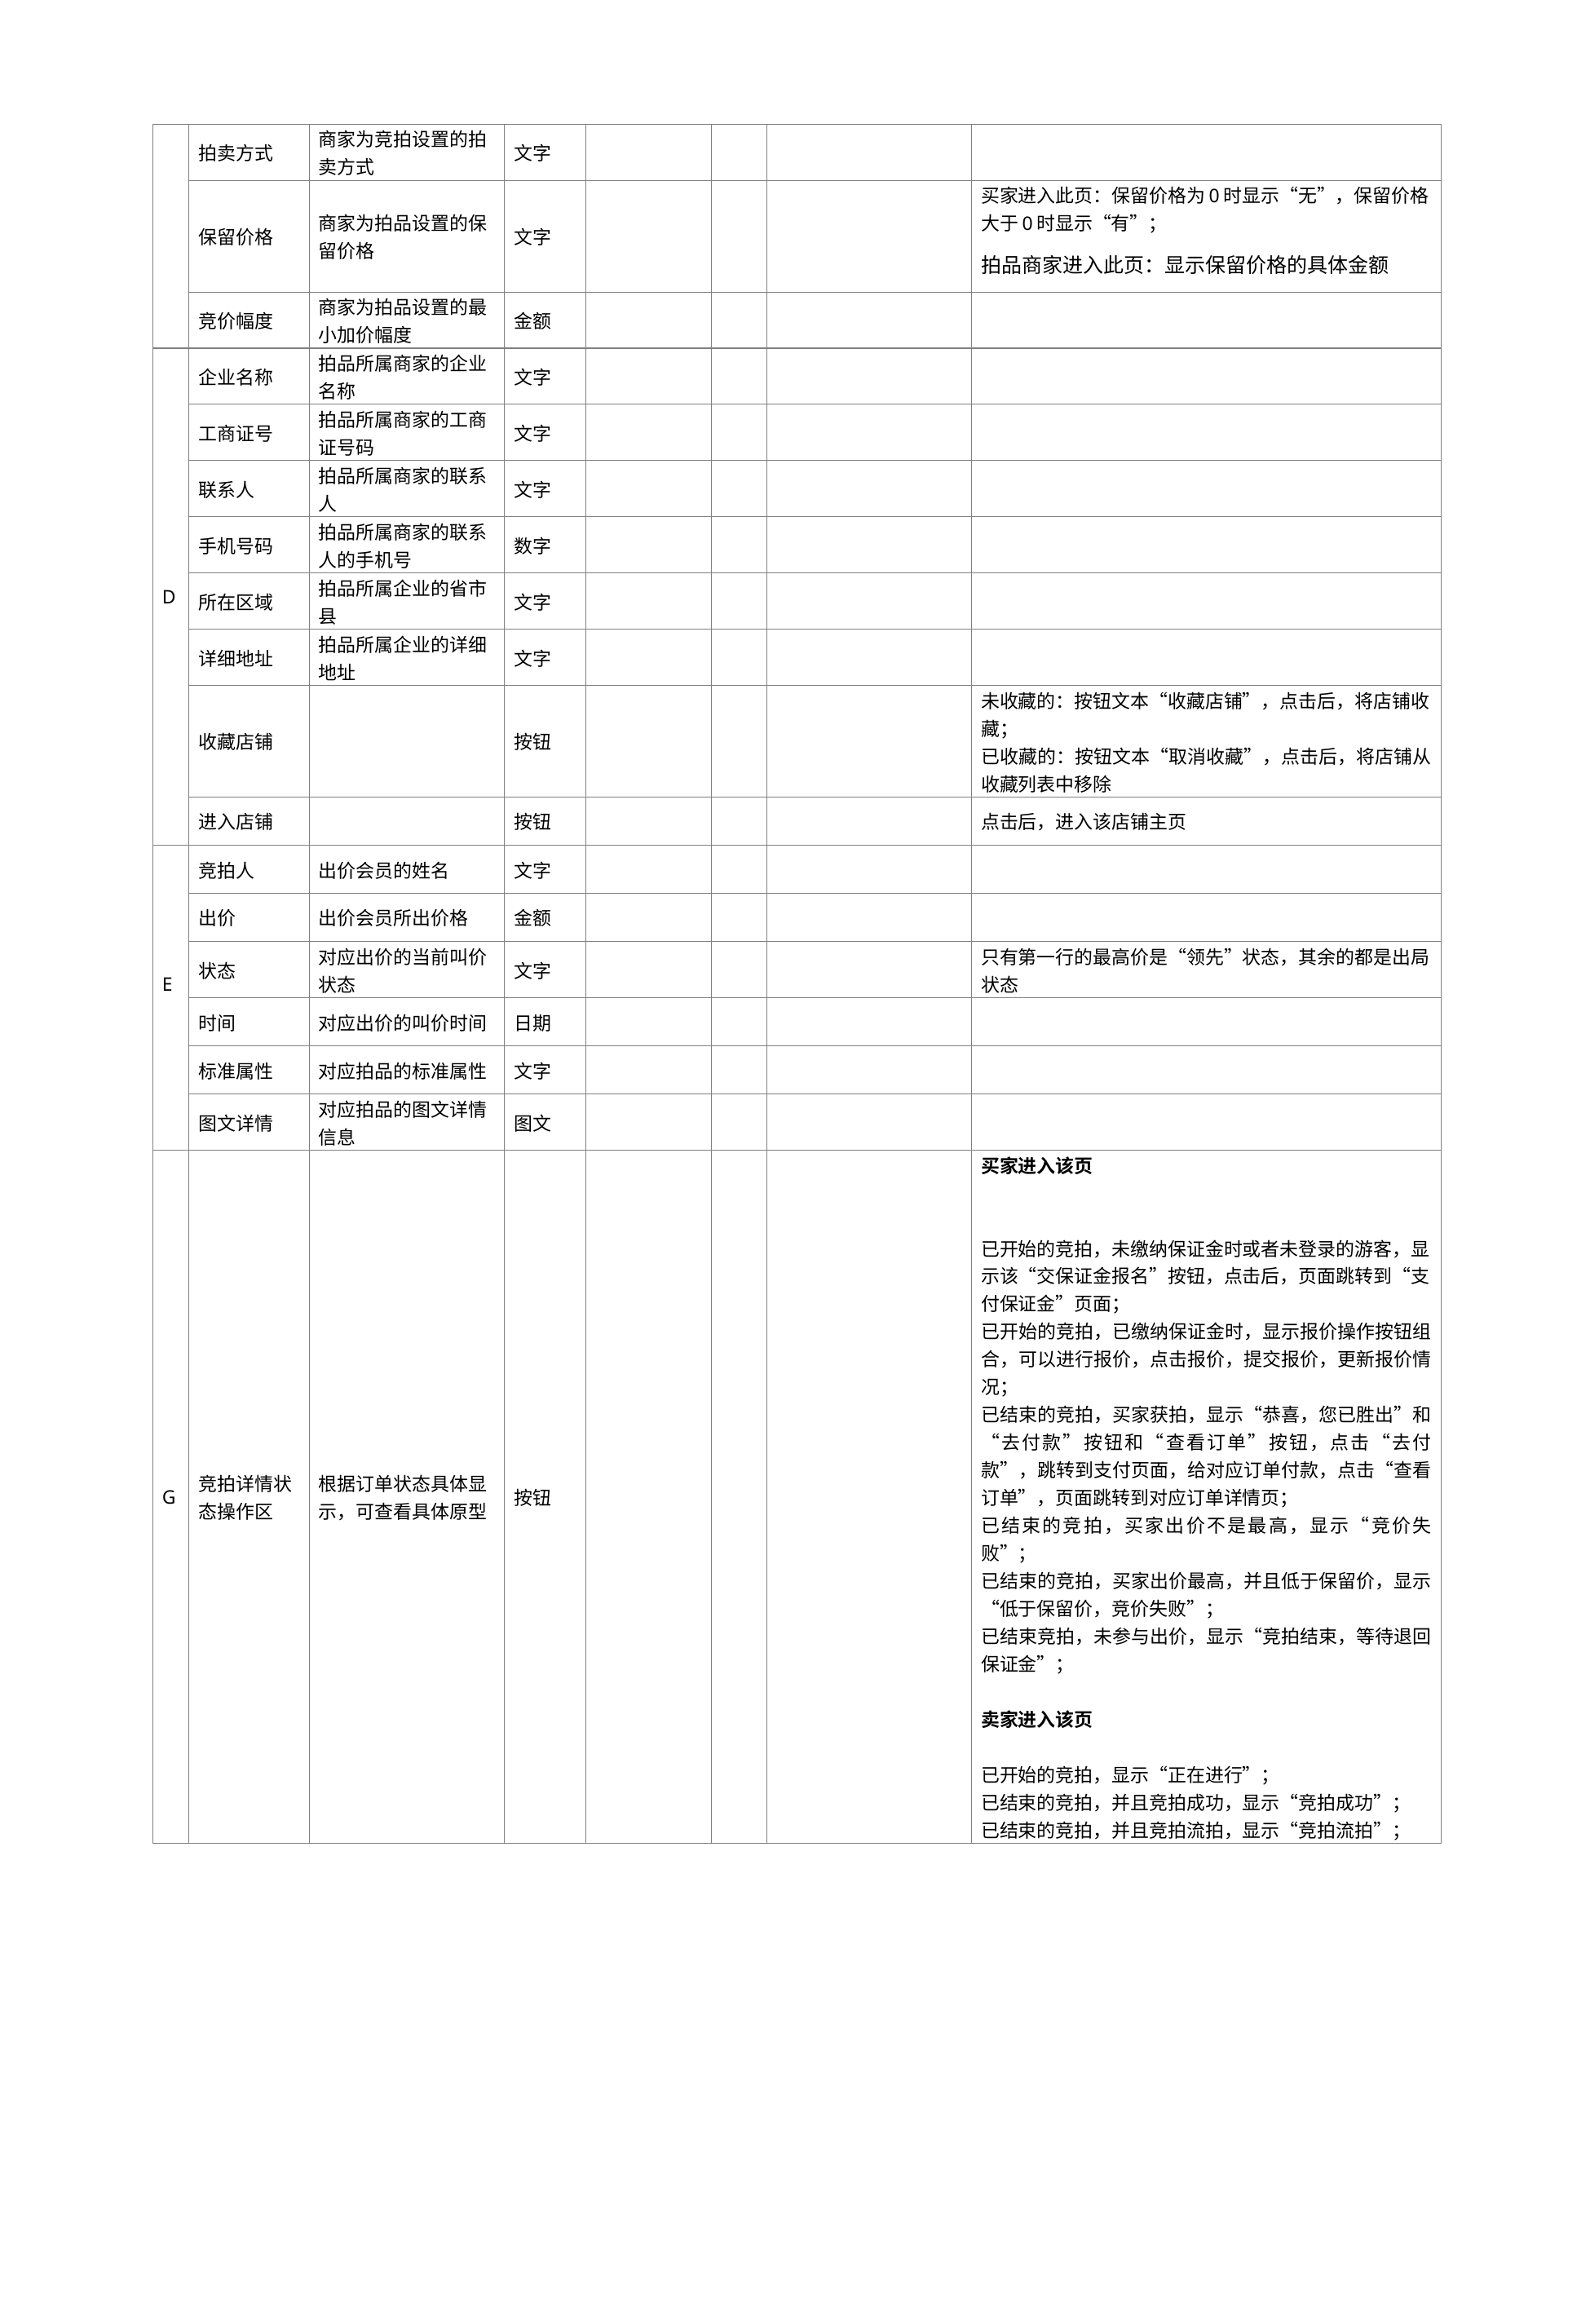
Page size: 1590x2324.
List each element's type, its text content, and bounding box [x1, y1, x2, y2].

table_cell [767, 125, 971, 180]
table_cell [586, 630, 711, 685]
table_cell [767, 404, 971, 460]
table_cell 只有第一行的最高价是“领先”状态，其余的都是出局状态 [972, 942, 1441, 997]
table_cell 图文详情 [189, 1094, 309, 1150]
table_cell [767, 1046, 971, 1094]
table_cell 文字 [505, 573, 585, 629]
table_cell 拍品所属商家的联系人的手机号 [310, 517, 504, 572]
table_cell [586, 404, 711, 460]
table_cell [712, 1151, 766, 1843]
table_cell [586, 125, 711, 180]
table_cell 拍品所属企业的省市县 [310, 573, 504, 629]
table_cell [586, 517, 711, 572]
table_cell [712, 846, 766, 893]
table_cell 文字 [505, 630, 585, 685]
table_cell [712, 942, 766, 997]
table_cell 未收藏的：按钮文本“收藏店铺”，点击后，将店铺收藏； 已收藏的：按钮文本“取消收藏”，点击后，将店铺从收藏列表中移除 [972, 686, 1441, 797]
table_cell 文字 [505, 461, 585, 516]
table_cell [972, 517, 1441, 572]
table_cell 文字 [505, 404, 585, 460]
table_cell [972, 461, 1441, 516]
table_cell 出价会员的姓名 [310, 846, 504, 893]
table_cell [586, 998, 711, 1045]
table_cell [712, 293, 766, 347]
table_cell 对应出价的当前叫价状态 [310, 942, 504, 997]
table_cell [767, 686, 971, 797]
table_cell 金额 [505, 293, 585, 347]
table_cell [586, 1094, 711, 1150]
table_cell 竞价幅度 [189, 293, 309, 347]
table_cell [767, 797, 971, 845]
table_cell 数字 [505, 517, 585, 572]
table_cell 拍品所属商家的企业名称 [310, 349, 504, 404]
table_cell 收藏店铺 [189, 686, 309, 797]
table_cell 所在区域 [189, 573, 309, 629]
table_cell [586, 894, 711, 941]
table_cell [586, 1151, 711, 1843]
table_cell [586, 1046, 711, 1094]
table_cell 拍品所属商家的工商证号码 [310, 404, 504, 460]
table_cell 状态 [189, 942, 309, 997]
table_cell [972, 1094, 1441, 1150]
table_cell [767, 1094, 971, 1150]
table_cell 联系人 [189, 461, 309, 516]
table_cell [972, 1046, 1441, 1094]
table_cell 根据订单状态具体显示，可查看具体原型 [310, 1151, 504, 1843]
table_cell [767, 573, 971, 629]
table_cell 文字 [505, 349, 585, 404]
table_cell [310, 797, 504, 845]
table_cell [712, 181, 766, 291]
table_cell [767, 293, 971, 347]
table_cell 时间 [189, 998, 309, 1045]
table_cell [767, 349, 971, 404]
table_cell [712, 894, 766, 941]
table_cell [712, 1094, 766, 1150]
table_cell 文字 [505, 846, 585, 893]
table_cell [767, 181, 971, 291]
table_cell 拍卖方式 [189, 125, 309, 180]
table_cell 保留价格 [189, 181, 309, 291]
table_cell 按钮 [505, 797, 585, 845]
table_cell 按钮 [505, 1151, 585, 1843]
table_cell D [153, 349, 188, 845]
table_cell [767, 630, 971, 685]
table_cell [972, 630, 1441, 685]
table_cell [767, 461, 971, 516]
table_cell 图文 [505, 1094, 585, 1150]
table_cell [972, 894, 1441, 941]
table_cell 拍品所属商家的联系人 [310, 461, 504, 516]
table_cell E [153, 846, 188, 1150]
table_cell [586, 846, 711, 893]
table_cell [972, 998, 1441, 1045]
table_cell [972, 349, 1441, 404]
table_cell [586, 686, 711, 797]
table_cell [712, 998, 766, 1045]
table_cell 出价 [189, 894, 309, 941]
table_cell 日期 [505, 998, 585, 1045]
table_cell [767, 894, 971, 941]
table_cell [586, 461, 711, 516]
table_cell [586, 349, 711, 404]
table_cell 标准属性 [189, 1046, 309, 1094]
table_cell 拍品所属企业的详细地址 [310, 630, 504, 685]
table_cell 详细地址 [189, 630, 309, 685]
table_cell 竞拍人 [189, 846, 309, 893]
table_cell 文字 [505, 181, 585, 291]
table_cell [586, 797, 711, 845]
table_cell [586, 181, 711, 291]
table_cell [586, 942, 711, 997]
table_cell 企业名称 [189, 349, 309, 404]
table_cell [712, 1046, 766, 1094]
table_cell [310, 686, 504, 797]
table_cell 商家为拍品设置的最小加价幅度 [310, 293, 504, 347]
table_cell 商家为竞拍设置的拍卖方式 [310, 125, 504, 180]
table_cell [712, 573, 766, 629]
table_cell [586, 573, 711, 629]
table_cell 对应出价的叫价时间 [310, 998, 504, 1045]
table_cell [767, 846, 971, 893]
table_cell [712, 797, 766, 845]
table_cell G [153, 1151, 188, 1843]
table_cell [712, 686, 766, 797]
table_cell [767, 1151, 971, 1843]
table_cell [767, 998, 971, 1045]
table_cell [586, 293, 711, 347]
table_cell [712, 517, 766, 572]
table_cell [712, 461, 766, 516]
table_cell 竞拍详情状态操作区 [189, 1151, 309, 1843]
table_cell 金额 [505, 894, 585, 941]
table_cell 对应拍品的图文详情信息 [310, 1094, 504, 1150]
table_cell [972, 293, 1441, 347]
table_cell 工商证号 [189, 404, 309, 460]
table_cell 买家进入该页 已开始的竞拍，未缴纳保证金时或者未登录的游客，显示该“交保证金报名”按钮，点击后，页面跳转到“支付保证金”页面； 已开始的竞拍，已缴纳保证金时，显示报价操作按钮组合，可以进行报价，点击报价，提交报价，更新报价情况； 已结束的竞拍，买家获拍，显示“恭喜，您已胜出”和“去付款”按钮和“查看订单”按钮，点击“去付款”，跳转到支付页面，给对应订单付款，点击“查看订单”，页面跳转到对应订单详情页； 已结束的竞拍，买家出价不是最高，显示“竞价失败”； 已结束的竞拍，买家出价最高，并且低于保留价，显示“低于保留价，竞价失败”； 已结束竞拍，未参与出价，显示“竞拍结束，等待退回保证金”； 卖家进入该页 已开始的竞拍，显示“正在进行”； 已结束的竞拍，并且竞拍成功，显示“竞拍成功”； 已结束的竞拍，并且竞拍流拍，显示“竞拍流拍”； [972, 1151, 1441, 1843]
table_cell 出价会员所出价格 [310, 894, 504, 941]
table_cell [972, 846, 1441, 893]
table_cell 点击后，进入该店铺主页 [972, 797, 1441, 845]
table_cell [972, 404, 1441, 460]
table_cell 文字 [505, 942, 585, 997]
table_cell 按钮 [505, 686, 585, 797]
table_cell 商家为拍品设置的保留价格 [310, 181, 504, 291]
table_cell [972, 125, 1441, 180]
table_cell 进入店铺 [189, 797, 309, 845]
table_cell 买家进入此页：保留价格为0时显示“无”，保留价格大于0时显示“有”； 拍品商家进入此页：显示保留价格的具体金额 [972, 181, 1441, 291]
table_cell [972, 573, 1441, 629]
table_cell 文字 [505, 125, 585, 180]
table_cell [767, 942, 971, 997]
table_cell 对应拍品的标准属性 [310, 1046, 504, 1094]
table_cell 手机号码 [189, 517, 309, 572]
table_cell [712, 349, 766, 404]
table_cell [767, 517, 971, 572]
table_cell 文字 [505, 1046, 585, 1094]
table_cell [712, 125, 766, 180]
table_cell [712, 404, 766, 460]
table_cell [712, 630, 766, 685]
